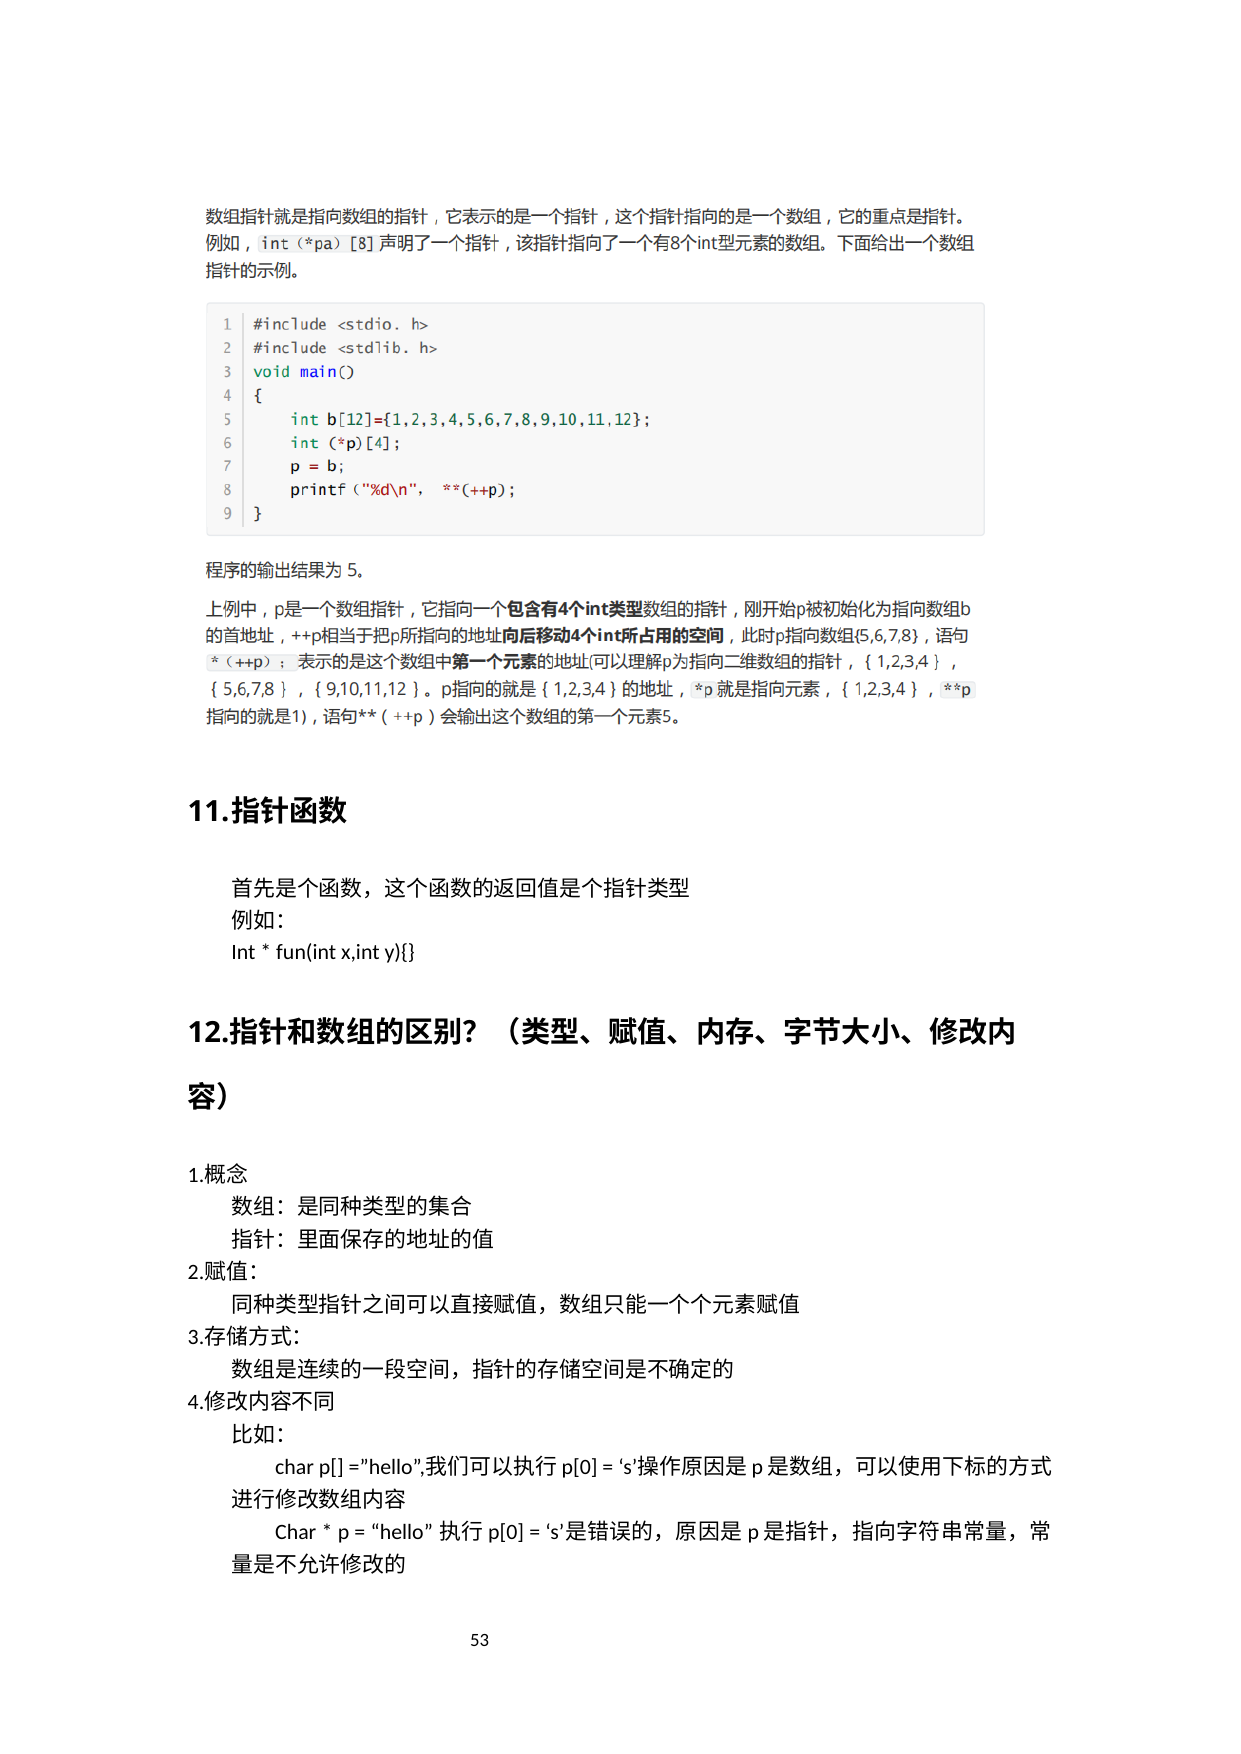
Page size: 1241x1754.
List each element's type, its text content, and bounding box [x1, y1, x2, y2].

text 首先是个函数，这个函数的返回值是个指针类型 [187, 870, 1053, 903]
text 比如： [187, 1416, 1053, 1449]
text Char * p = “hello” 执行p[0] = ‘s’是错误的，原因是p是指针，指向字符串常量，常量是不允许修改的 [231, 1514, 1053, 1579]
text 数组是连续的一段空间，指针的存储空间是不确定的 [187, 1351, 1053, 1384]
text Int * fun(int x,int y){} [187, 935, 1053, 968]
text 数组：是同种类型的集合 [187, 1189, 1053, 1221]
text 同种类型指针之间可以直接赋值，数组只能一个个元素赋值 [187, 1286, 1053, 1319]
text 3.存储方式： [187, 1319, 1053, 1351]
text 1.概念 [187, 1156, 1053, 1189]
picture [187, 194, 1052, 736]
text 指针：里面保存的地址的值 [187, 1221, 1053, 1254]
text 例如： [187, 903, 1053, 935]
subtitle 12.指针和数组的区别？（类型、赋值、内存、字节大小、修改内容） [187, 997, 1053, 1127]
text 2.赋值： [187, 1254, 1053, 1286]
text 4.修改内容不同 [187, 1384, 1053, 1416]
subtitle 指针函数 [187, 776, 1053, 841]
text char p[] =”hello”,我们可以执行p[0] = ‘s’操作原因是p是数组，可以使用下标的方式进行修改数组内容 [231, 1449, 1053, 1514]
